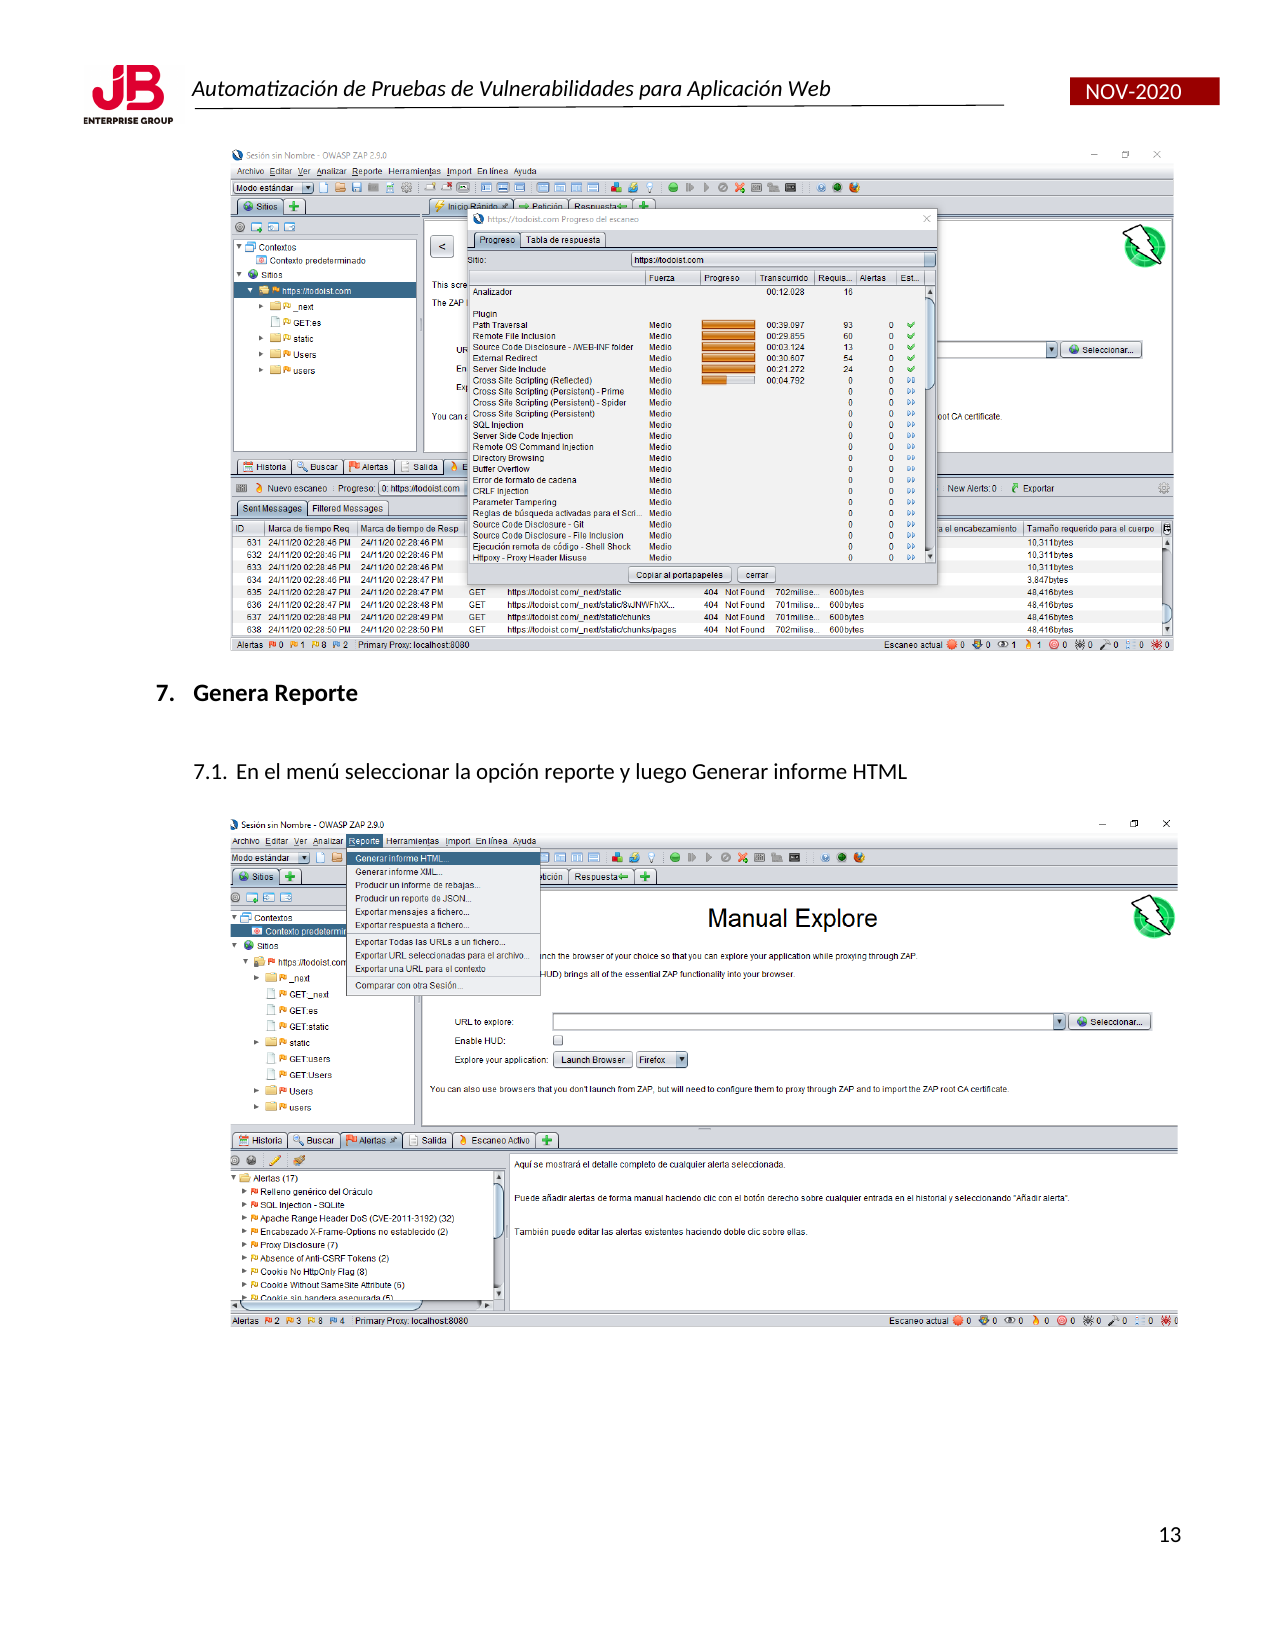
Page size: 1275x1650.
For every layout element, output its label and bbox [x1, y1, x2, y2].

picture [83, 65, 186, 124]
picture [230, 817, 1178, 1327]
picture [230, 147, 1174, 651]
